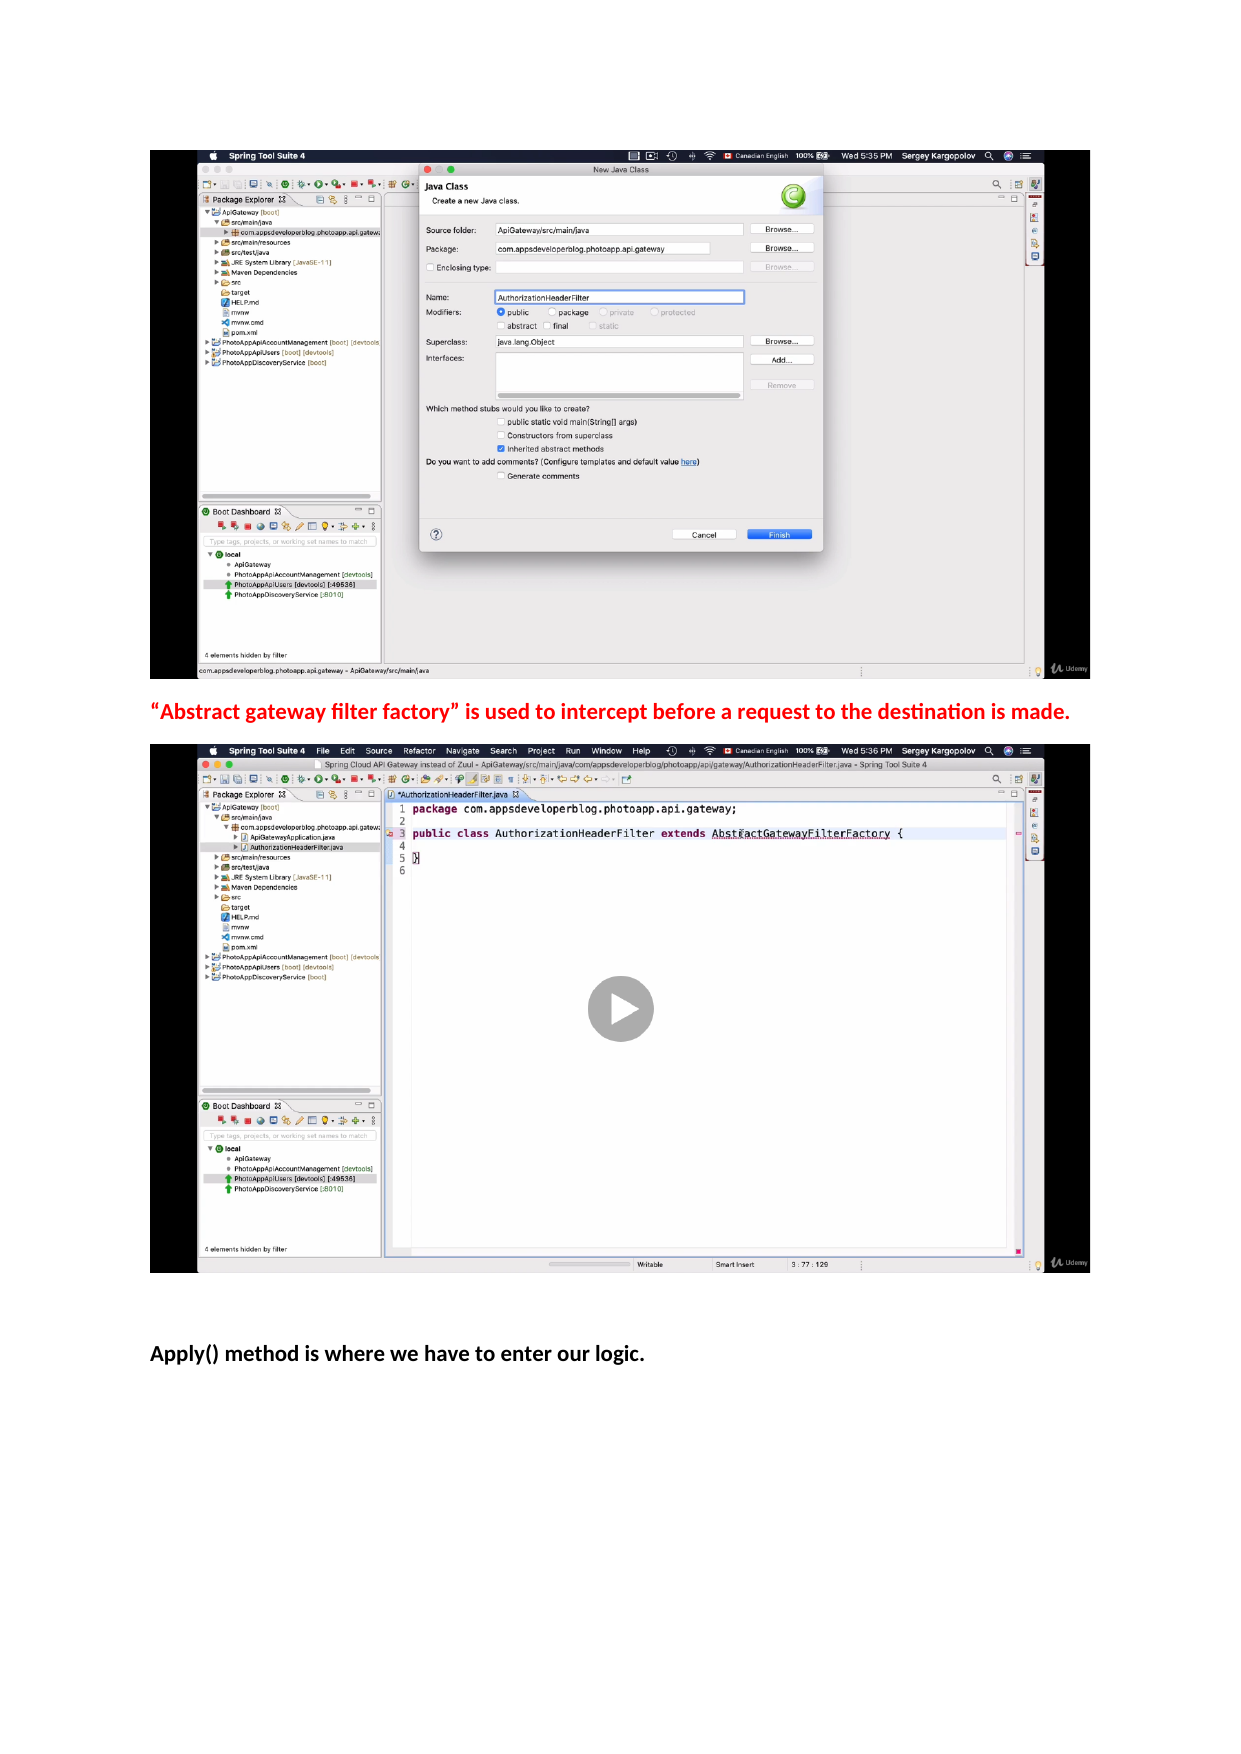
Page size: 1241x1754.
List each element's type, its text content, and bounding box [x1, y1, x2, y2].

text Apply() method is where we have to enter our logic. [150, 1339, 1090, 1367]
text “Abstract gateway filter factory” is used to intercept before a request to the destination is made. [150, 697, 1090, 726]
picture [150, 150, 1091, 679]
picture [150, 744, 1091, 1273]
